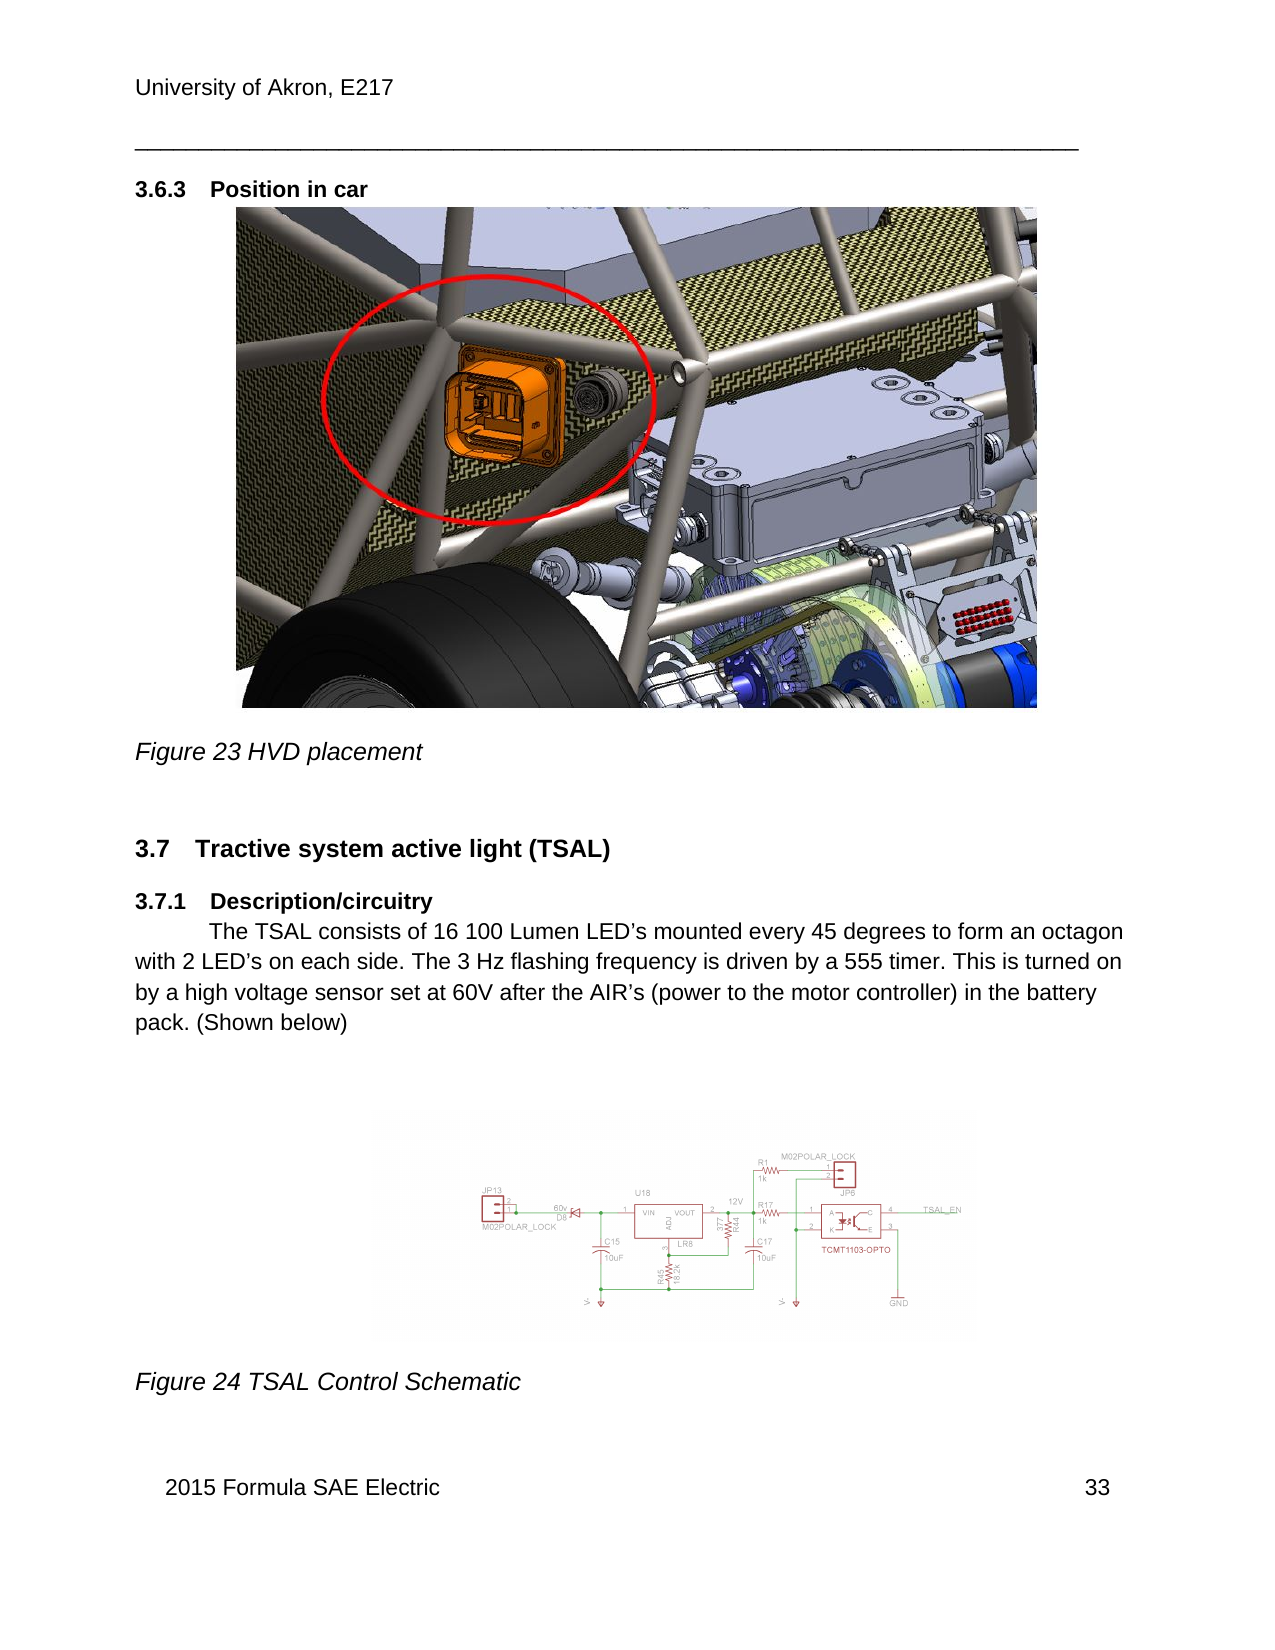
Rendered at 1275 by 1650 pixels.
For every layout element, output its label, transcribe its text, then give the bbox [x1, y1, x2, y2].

subtitle Description/circuitry [135, 888, 1140, 914]
text Figure 23 HVD placement [135, 737, 1140, 766]
picture [371, 1110, 977, 1342]
text Figure 24 TSAL Control Schematic [135, 1367, 1140, 1395]
text The TSAL consists of 16 100 Lumen LED’s mounted every 45 degrees to form an octagon with 2 LED’s on each side. The 3 Hz flashing frequency is driven by a 555 timer. This is turned on by a high voltage sensor set at 60V after the AIR’s (power to the motor controller) in the battery pack. (Shown below) [135, 918, 1140, 1035]
picture [233, 206, 1042, 713]
subtitle Position in car [135, 176, 1140, 202]
subtitle Tractive system active light (TSAL) [135, 834, 1140, 863]
